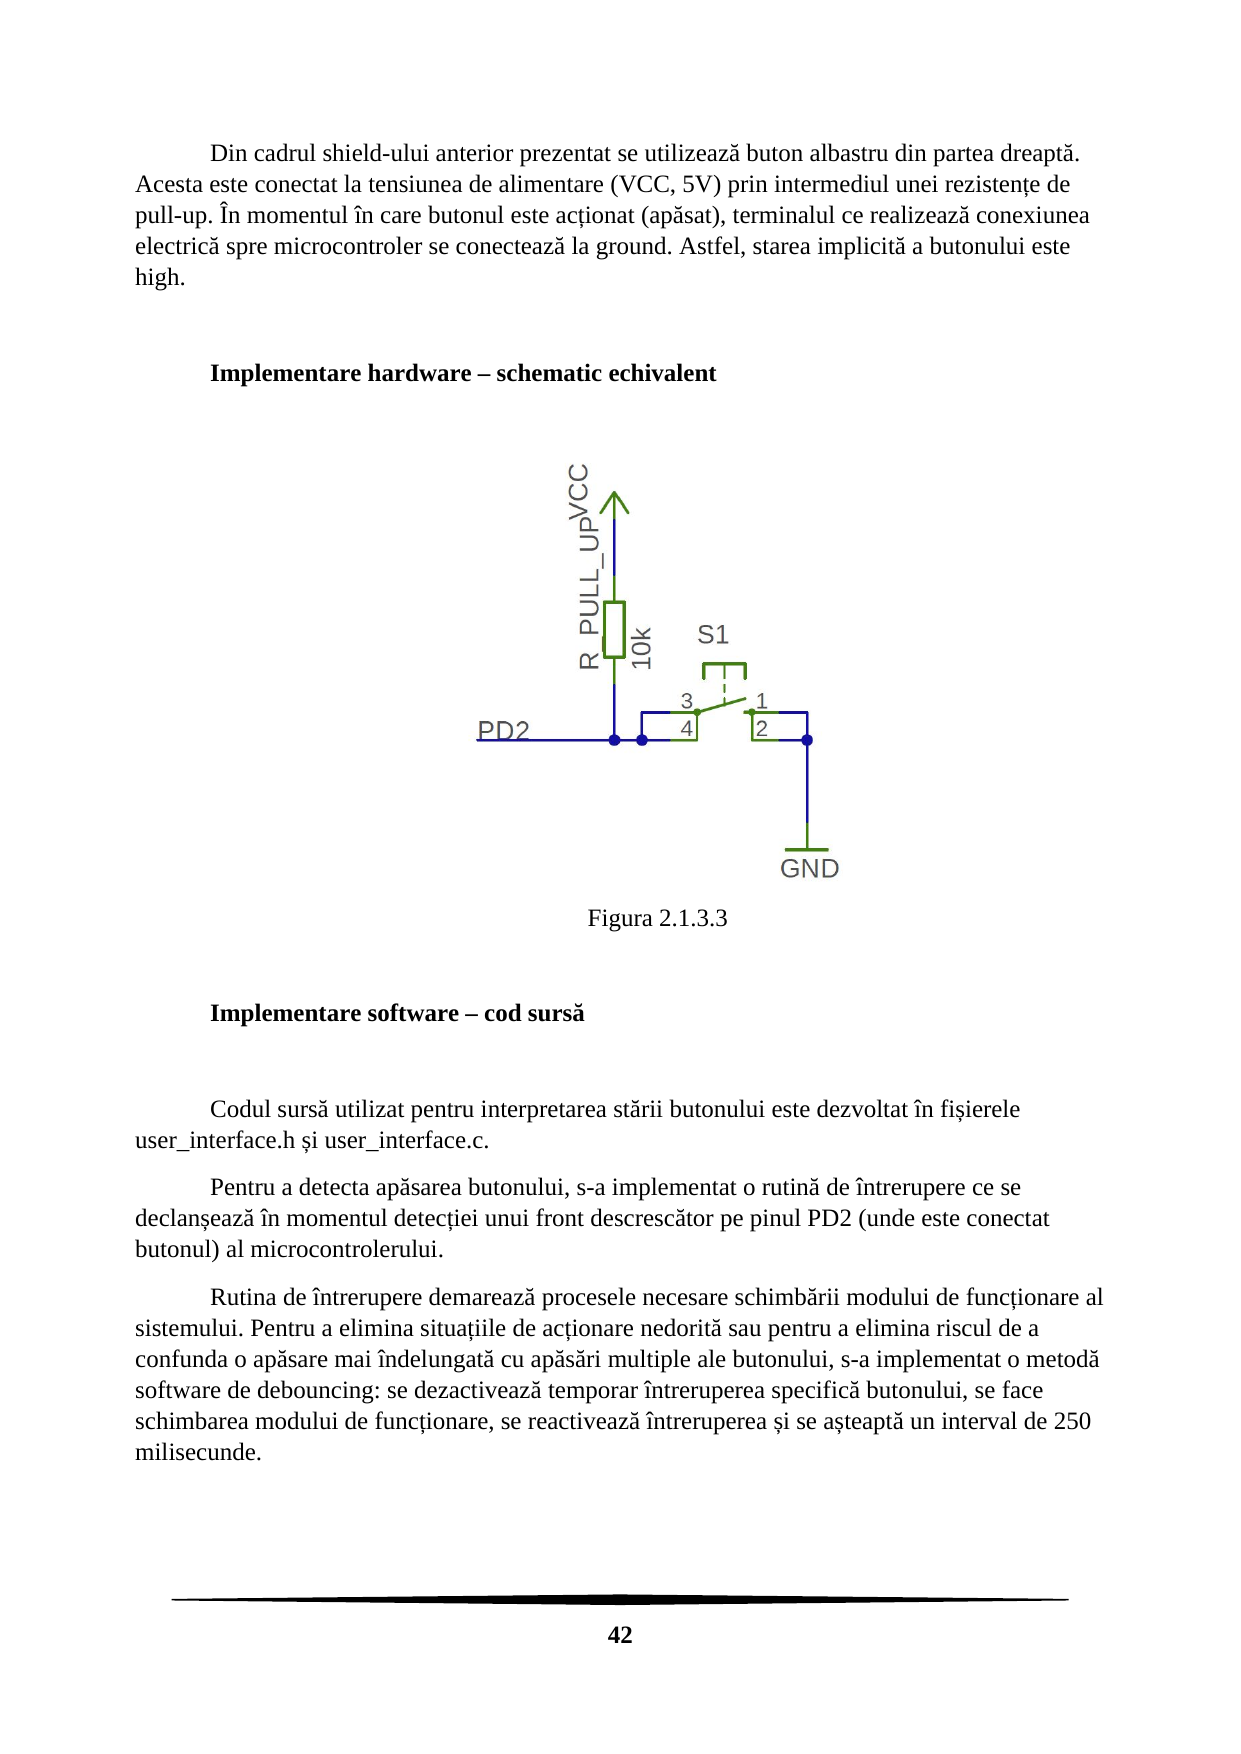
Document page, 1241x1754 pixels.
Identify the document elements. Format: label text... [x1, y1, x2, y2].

text Codul sursă utilizat pentru interpretarea stării butonului este dezvoltat în fișierele user_interface.h și user_interface.c. [135, 1094, 1105, 1153]
text Figura 2.1.3.3 [135, 903, 1105, 932]
text Rutina de întrerupere demarează procesele necesare schimbării modului de funcționare al sistemului. Pentru a elimina situațiile de acționare nedorită sau pentru a elimina riscul de a confunda o apăsare mai îndelungată cu apăsări multiple ale butonului, s-a implementat o metodă software de debouncing: se dezactivează temporar întreruperea specifică butonului, se face schimbarea modului de funcționare, se reactivează întreruperea și se așteaptă un interval de 250 milisecunde. [135, 1282, 1105, 1466]
picture [468, 453, 847, 884]
text Implementare hardware – schematic echivalent [135, 358, 1105, 386]
text Din cadrul shield-ului anterior prezentat se utilizează buton albastru din partea dreaptă. Acesta este conectat la tensiunea de alimentare (VCC, 5V) prin intermediul unei rezistențe de pull-up. În momentul în care butonul este acționat (apăsat), terminalul ce realizează conexiunea electrică spre microcontroler se conectează la ground. Astfel, starea implicită a butonului este high. [135, 138, 1105, 291]
text Implementare software – cod sursă [135, 998, 1105, 1027]
text Pentru a detecta apăsarea butonului, s-a implementat o rutină de întrerupere ce se declanșează în momentul detecției unui front descrescător pe pinul PD2 (unde este conectat butonul) al microcontrolerului. [135, 1172, 1105, 1263]
